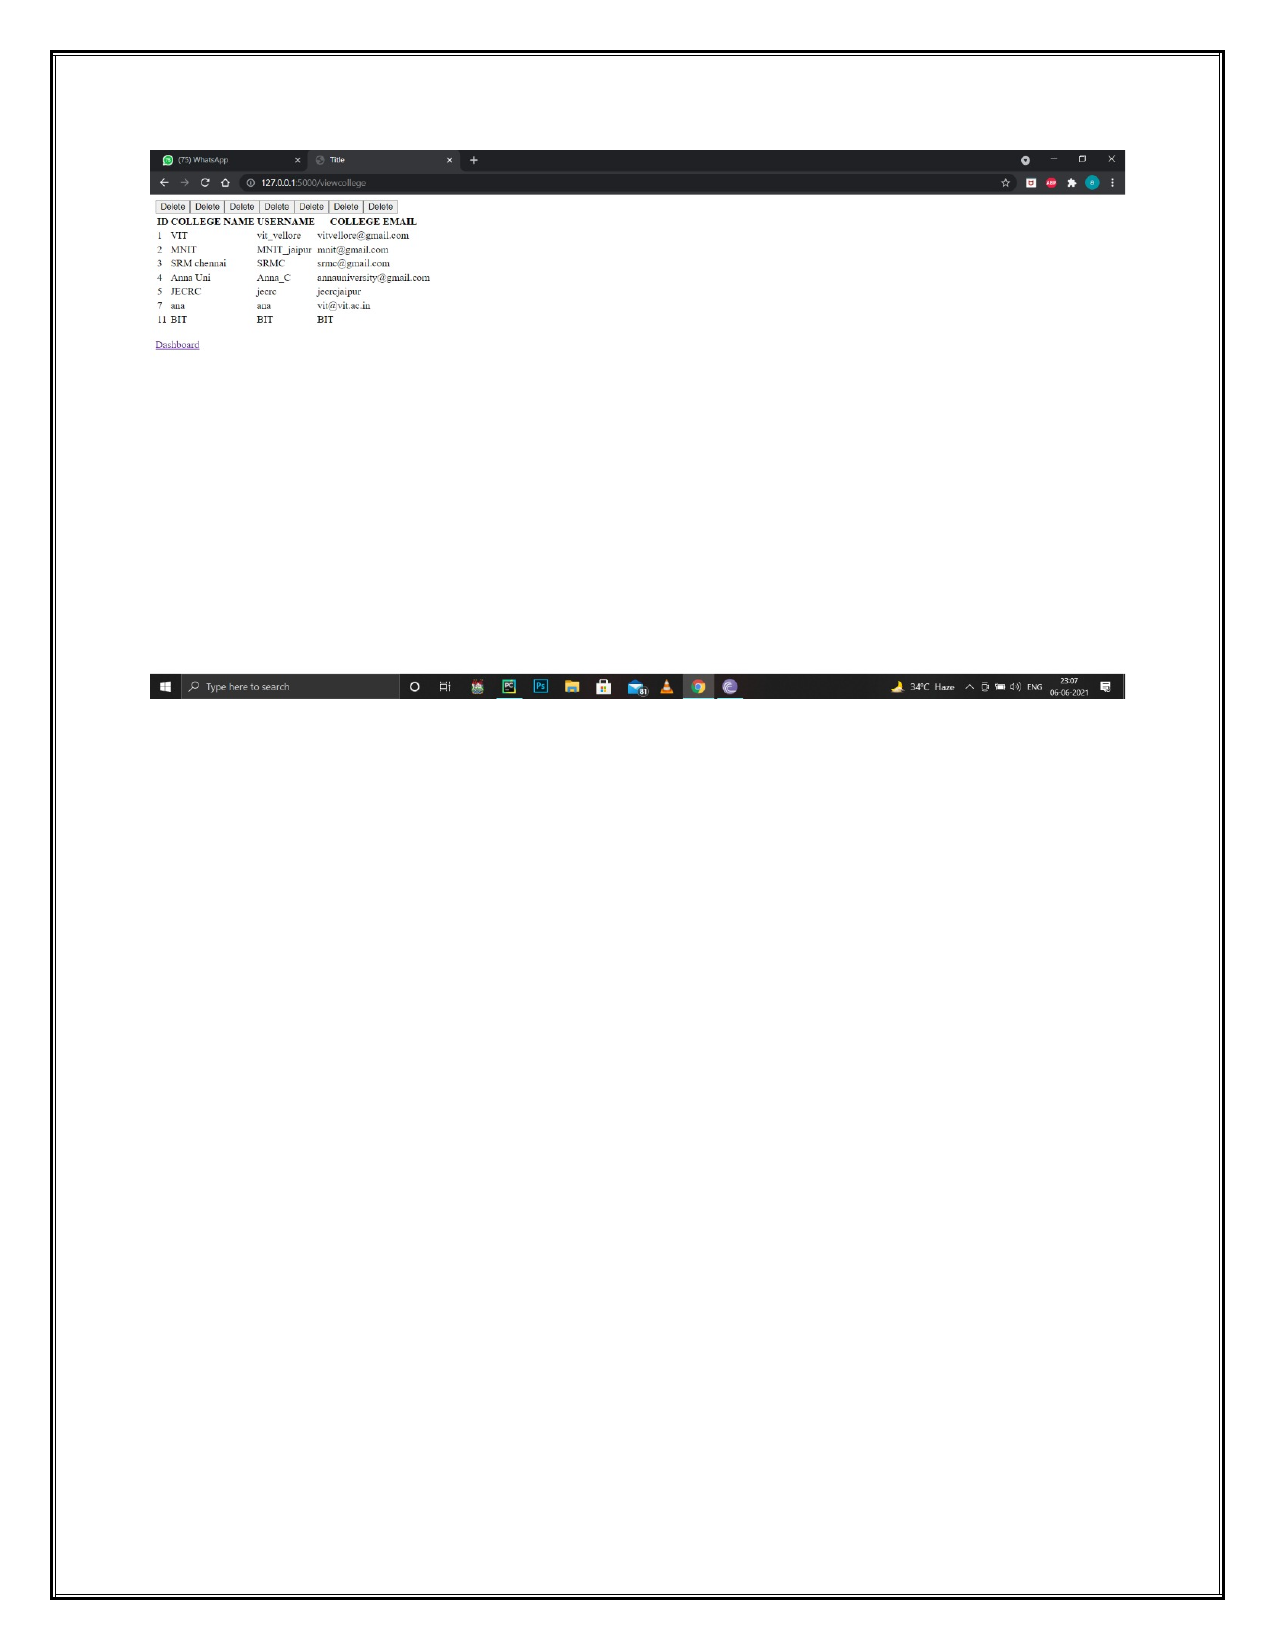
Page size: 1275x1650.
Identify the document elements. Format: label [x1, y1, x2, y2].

picture [150, 150, 1125, 699]
